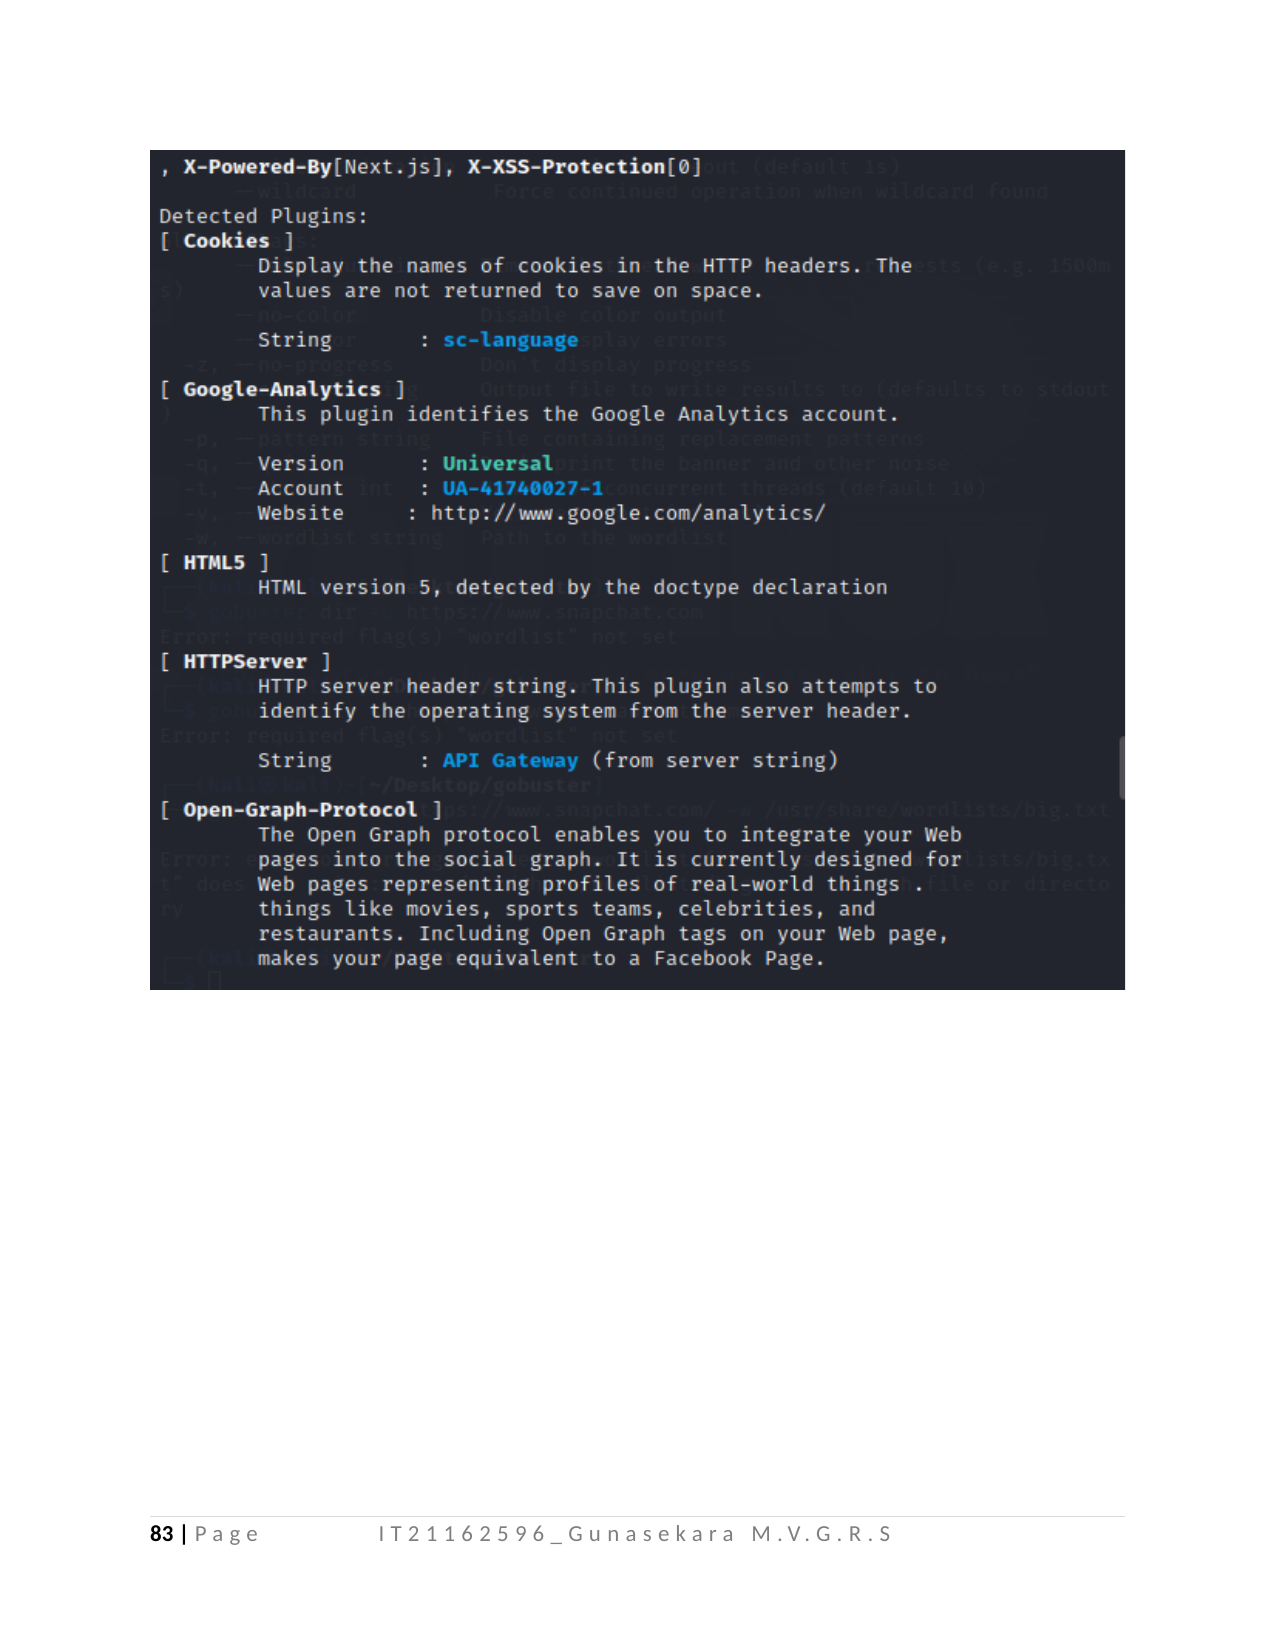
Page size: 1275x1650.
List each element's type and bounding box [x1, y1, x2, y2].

picture [150, 150, 1125, 990]
